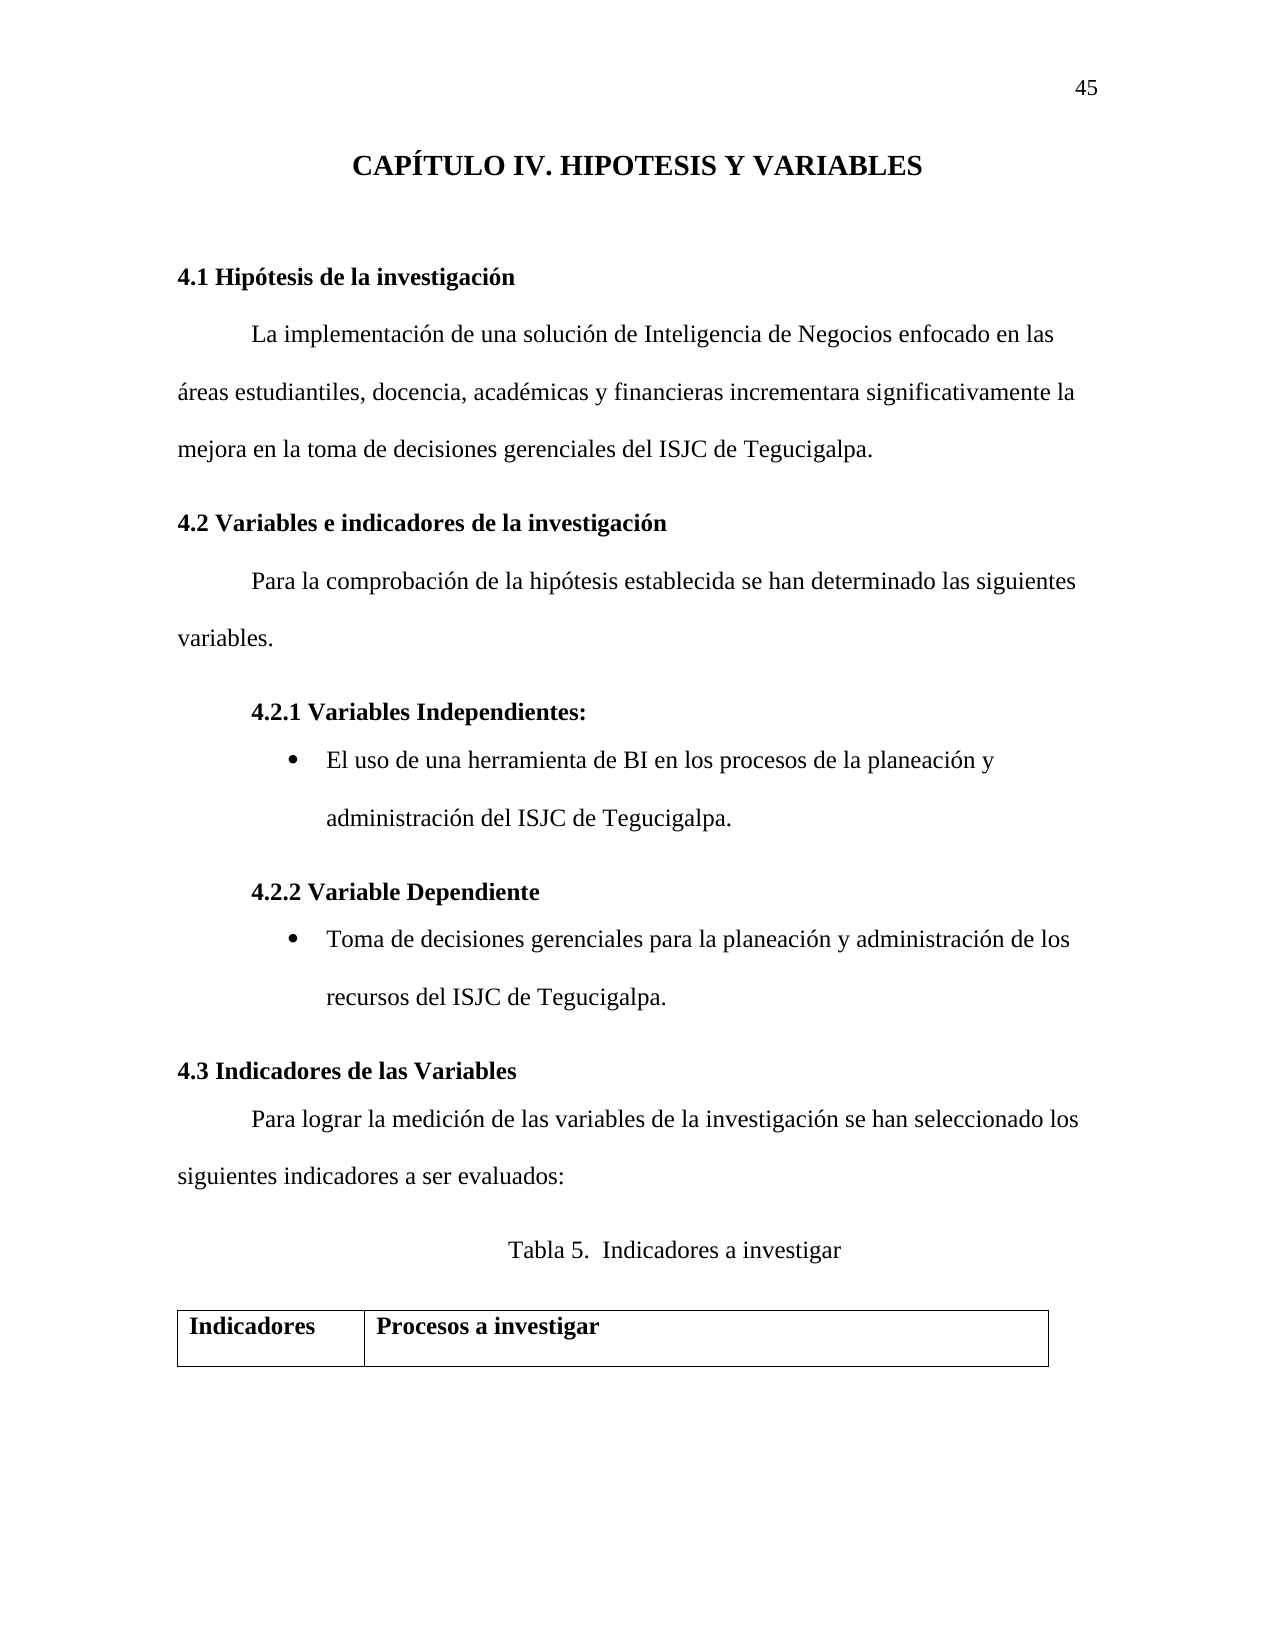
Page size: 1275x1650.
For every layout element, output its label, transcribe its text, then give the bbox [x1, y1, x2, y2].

text Tabla 5. Indicadores a investigar [177, 1236, 1098, 1264]
text 4.2.1 Variables Independientes: [177, 697, 1098, 726]
list Toma de decisiones gerenciales para la planeación y administración de los recursos del ISJC de Tegucigalpa. [288, 924, 1098, 1011]
subtitle CAPÍTULO IV. HIPOTESIS Y VARIABLES [177, 148, 1098, 181]
text Para la comprobación de la hipótesis establecida se han determinado las siguientes variables. [177, 566, 1098, 652]
text 4.3 Indicadores de las Variables [177, 1056, 1098, 1085]
text 4.2.2 Variable Dependiente [251, 877, 1098, 906]
table_header Indicadores [178, 1311, 364, 1366]
subtitle 4.2 Variables e indicadores de la investigación [177, 508, 1098, 537]
subtitle 4.1 Hipótesis de la investigación [177, 262, 1098, 290]
list El uso de una herramienta de BI en los procesos de la planeación y administración del ISJC de Tegucigalpa. [288, 745, 1098, 831]
text La implementación de una solución de Inteligencia de Negocios enfocado en las áreas estudiantiles, docencia, académicas y financieras incrementara significativamente la mejora en la toma de decisiones gerenciales del ISJC de Tegucigalpa. [177, 319, 1098, 463]
text Para lograr la medición de las variables de la investigación se han seleccionado los siguientes indicadores a ser evaluados: [177, 1104, 1098, 1190]
table_header Procesos a investigar [365, 1311, 1048, 1366]
